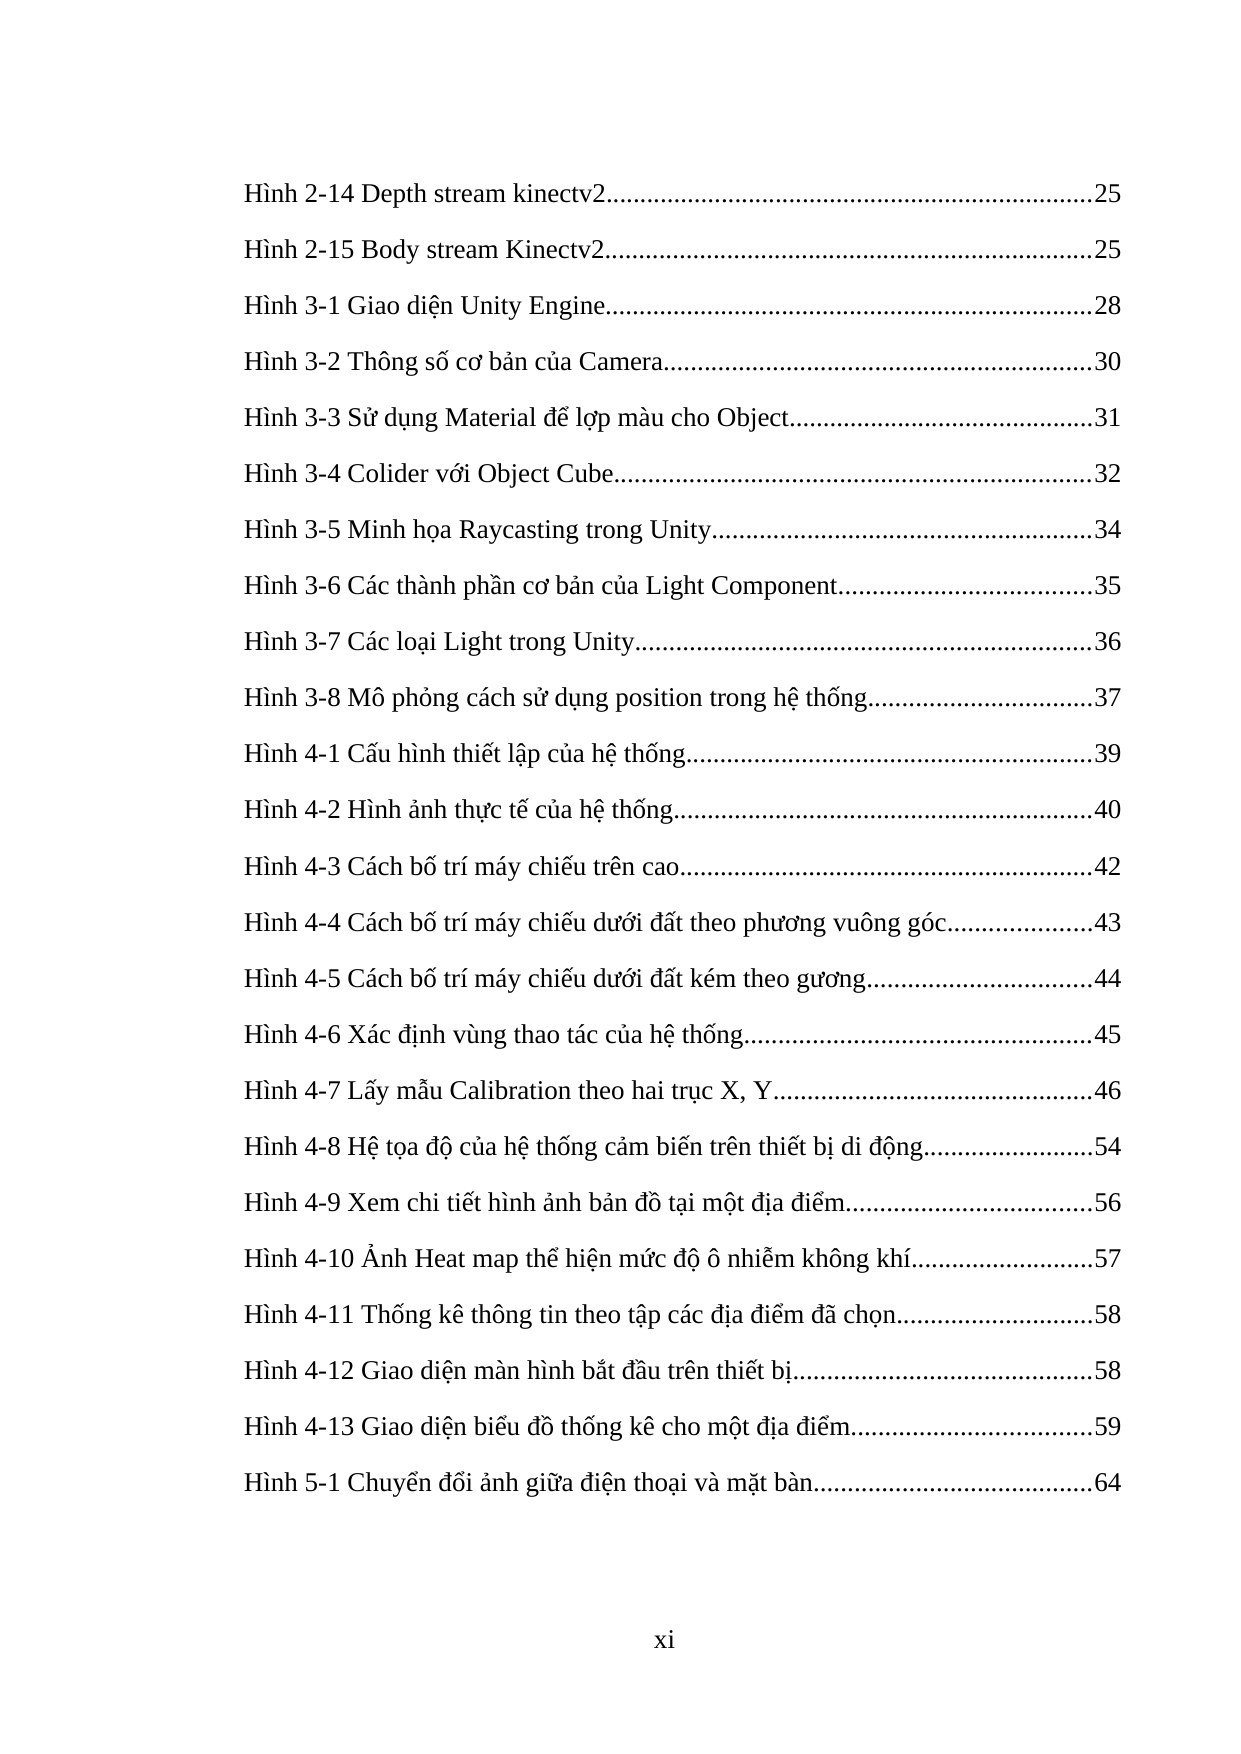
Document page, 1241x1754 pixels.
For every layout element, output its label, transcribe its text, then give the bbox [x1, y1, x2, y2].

text Hình 3-8 Mô phỏng cách sử dụng position trong hệ thống 37 [206, 682, 1122, 713]
text Hình 4-8 Hệ tọa độ của hệ thống cảm biến trên thiết bị di động 54 [206, 1130, 1122, 1161]
text Hình 4-10 Ảnh Heat map thể hiện mức độ ô nhiễm không khí 57 [206, 1242, 1122, 1273]
text Hình 4-7 Lấy mẫu Calibration theo hai trục X, Y 46 [206, 1074, 1122, 1105]
text Hình 3-4 Colider với Object Cube 32 [206, 457, 1122, 488]
text Hình 3-1 Giao diện Unity Engine 28 [206, 289, 1122, 320]
text Hình 4-2 Hình ảnh thực tế của hệ thống 40 [206, 794, 1122, 825]
text Hình 5-1 Chuyển đổi ảnh giữa điện thoại và mặt bàn 64 [206, 1466, 1122, 1497]
text Hình 4-9 Xem chi tiết hình ảnh bản đồ tại một địa điểm 56 [206, 1186, 1122, 1217]
text Hình 3-3 Sử dụng Material để lợp màu cho Object 31 [206, 401, 1122, 432]
text Hình 4-6 Xác định vùng thao tác của hệ thống 45 [206, 1018, 1122, 1049]
text Hình 4-1 Cấu hình thiết lập của hệ thống 39 [206, 738, 1122, 769]
text Hình 4-13 Giao diện biểu đồ thống kê cho một địa điểm 59 [206, 1410, 1122, 1441]
text Hình 4-12 Giao diện màn hình bắt đầu trên thiết bị 58 [206, 1354, 1122, 1385]
text Hình 3-2 Thông số cơ bản của Camera 30 [206, 345, 1122, 376]
text Hình 3-7 Các loại Light trong Unity 36 [206, 626, 1122, 657]
text Hình 4-4 Cách bố trí máy chiếu dưới đất theo phương vuông góc 43 [206, 906, 1122, 937]
text Hình 4-11 Thống kê thông tin theo tập các địa điểm đã chọn 58 [206, 1298, 1122, 1329]
text Hình 2-14 Depth stream kinectv2 25 [206, 177, 1122, 208]
text Hình 2-15 Body stream Kinectv2 25 [206, 233, 1122, 264]
text Hình 4-5 Cách bố trí máy chiếu dưới đất kém theo gương 44 [206, 962, 1122, 993]
text Hình 3-5 Minh họa Raycasting trong Unity 34 [206, 513, 1122, 544]
text Hình 4-3 Cách bố trí máy chiếu trên cao 42 [206, 850, 1122, 881]
text Hình 3-6 Các thành phần cơ bản của Light Component 35 [206, 569, 1122, 601]
